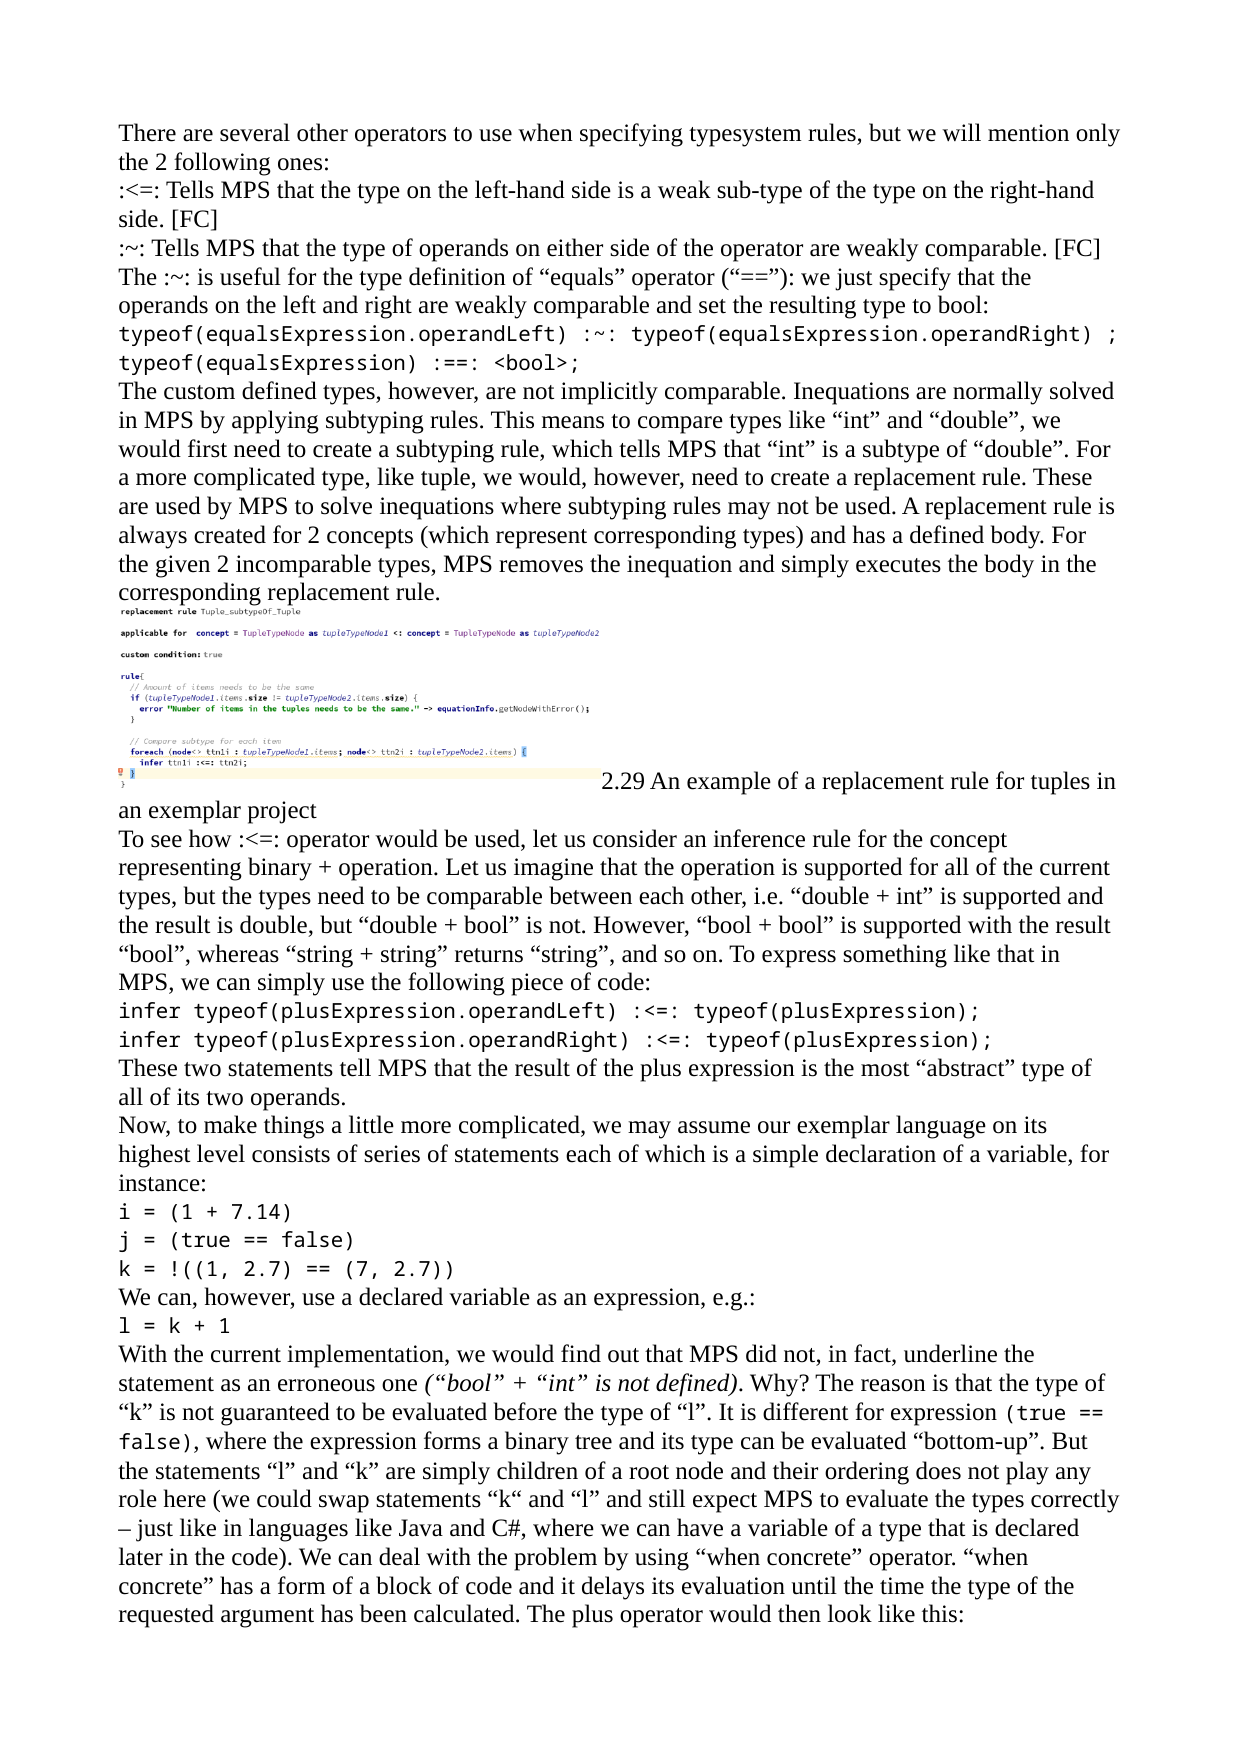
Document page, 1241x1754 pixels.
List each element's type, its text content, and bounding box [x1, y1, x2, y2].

text :~: Tells MPS that the type of operands on either side of the operator are weakly comparable. [FC] [118, 233, 1122, 262]
text We can, however, use a declared variable as an expression, e.g.: [118, 1282, 1122, 1311]
text The custom defined types, however, are not implicitly comparable. Inequations are normally solved in MPS by applying subtyping rules. This means to compare types like “int” and “double”, we would first need to create a subtyping rule, which tells MPS that “int” is a subtype of “double”. For a more complicated type, like tuple, we would, however, need to create a replacement rule. These are used by MPS to solve inequations where subtyping rules may not be used. A replacement rule is always created for 2 concepts (which represent corresponding types) and has a defined body. For the given 2 incomparable types, MPS removes the inequation and simply executes the body in the corresponding replacement rule. [118, 376, 1122, 606]
text j = (true == false) [118, 1225, 1122, 1254]
text These two statements tell MPS that the result of the plus expression is the most “abstract” type of all of its two operands. [118, 1053, 1122, 1111]
picture [118, 606, 602, 790]
text There are several other operators to use when specifying typesystem rules, but we will mention only the 2 following ones: [118, 118, 1122, 176]
text To see how :<=: operator would be used, let us consider an inference rule for the concept representing binary + operation. Let us imagine that the operation is supported for all of the current types, but the types need to be comparable between each other, i.e. “double + int” is supported and the result is double, but “double + bool” is not. However, “bool + bool” is supported with the result “bool”, whereas “string + string” returns “string”, and so on. To express something like that in MPS, we can simply use the following piece of code: [118, 824, 1122, 996]
text i = (1 + 7.14) [118, 1197, 1122, 1225]
text typeof(equalsExpression) :==: <bool>; [118, 348, 1122, 376]
text typeof(equalsExpression.operandLeft) :~: typeof(equalsExpression.operandRight) ; [118, 319, 1122, 348]
text l = k + 1 [118, 1311, 1122, 1339]
text With the current implementation, we would find out that MPS did not, in fact, underline the statement as an erroneous one (“bool” + “int” is not defined). Why? The reason is that the type of “k” is not guaranteed to be evaluated before the type of “l”. It is different for expression (true == false), where the expression forms a binary tree and its type can be evaluated “bottom-up”. But the statements “l” and “k” are simply children of a root node and their ordering does not play any role here (we could swap statements “k“ and “l” and still expect MPS to evaluate the types correctly – just like in languages like Java and C#, where we can have a variable of a type that is declared later in the code). We can deal with the problem by using “when concrete” operator. “when concrete” has a form of a block of code and it delays its evaluation until the time the type of the requested argument has been calculated. The plus operator would then look like this: [118, 1339, 1122, 1628]
text k = !((1, 2.7) == (7, 2.7)) [118, 1254, 1122, 1282]
text infer typeof(plusExpression.operandRight) :<=: typeof(plusExpression); [118, 1025, 1122, 1053]
text The :~: is useful for the type definition of “equals” operator (“==”): we just specify that the operands on the left and right are weakly comparable and set the resulting type to bool: [118, 262, 1122, 319]
text Now, to make things a little more complicated, we may assume our exemplar language on its highest level consists of series of statements each of which is a simple declaration of a variable, for instance: [118, 1111, 1122, 1197]
text :<=: Tells MPS that the type on the left-hand side is a weak sub-type of the type on the right-hand side. [FC] [118, 176, 1122, 233]
text infer typeof(plusExpression.operandLeft) :<=: typeof(plusExpression); [118, 996, 1122, 1025]
